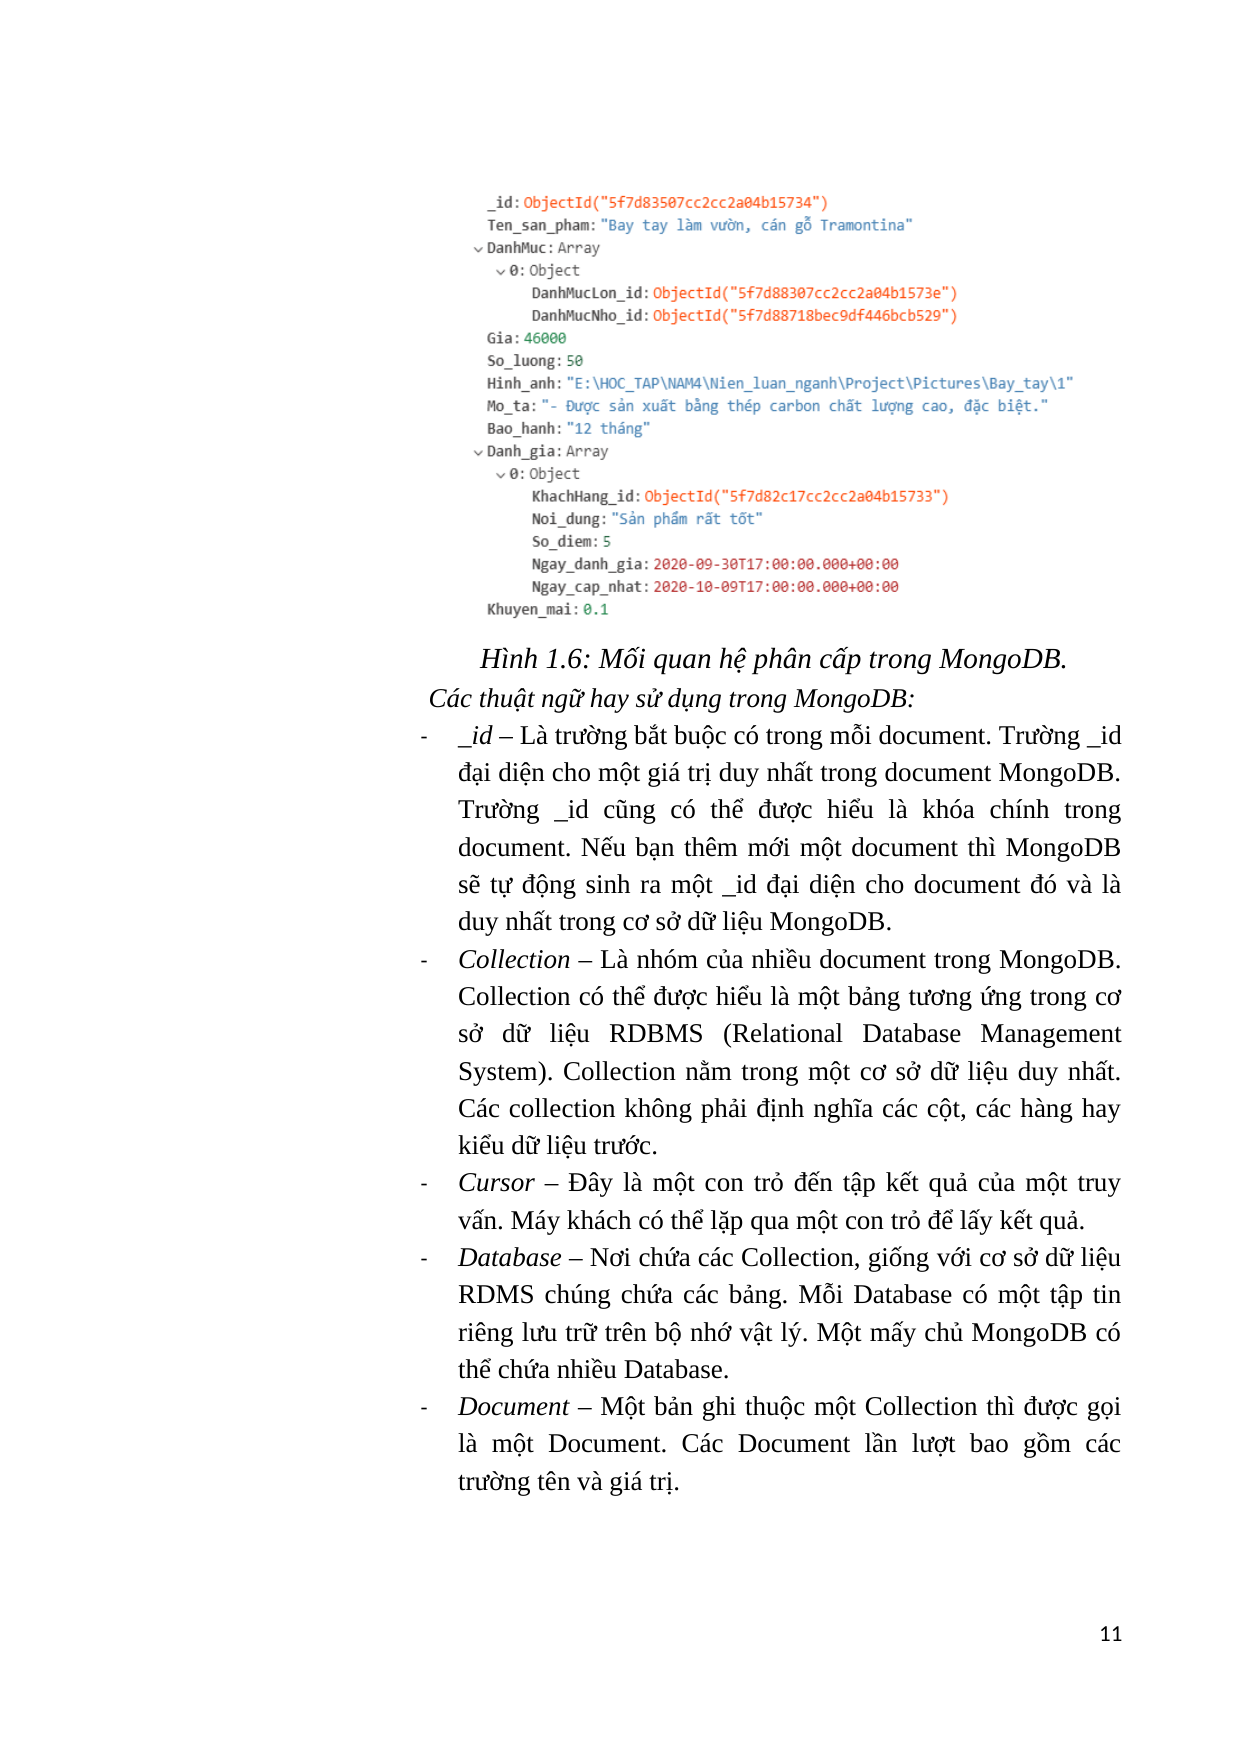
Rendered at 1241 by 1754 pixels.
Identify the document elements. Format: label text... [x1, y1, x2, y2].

list Collection – Là nhóm của nhiều document trong MongoDB. Collection có thể được hiểu là một bảng tương ứng trong cơ sở dữ liệu RDBMS (Relational Database Management System). Collection nằm trong một cơ sở dữ liệu duy nhất. Các collection không phải định nghĩa các cột, các hàng hay kiểu dữ liệu trước. [420, 943, 1122, 1160]
text Các thuật ngữ hay sử dụng trong MongoDB: [325, 682, 1122, 713]
list _id – Là trường bắt buộc có trong mỗi document. Trường _id đại diện cho một giá trị duy nhất trong document MongoDB. Trường _id cũng có thể được hiểu là khóa chính trong document. Nếu bạn thêm mới một document thì MongoDB sẽ tự động sinh ra một _id đại diện cho document đó và là duy nhất trong cơ sở dữ liệu MongoDB. [420, 719, 1122, 937]
text Hình 1.6: Mối quan hệ phân cấp trong MongoDB. [325, 641, 1122, 675]
picture [428, 177, 1122, 636]
list Cursor – Đây là một con trỏ đến tập kết quả của một truy vấn. Máy khách có thể lặp qua một con trỏ để lấy kết quả. [420, 1166, 1122, 1235]
list Document – Một bản ghi thuộc một Collection thì được gọi là một Document. Các Document lần lượt bao gồm các trường tên và giá trị. [420, 1390, 1122, 1496]
list Database – Nơi chứa các Collection, giống với cơ sở dữ liệu RDMS chúng chứa các bảng. Mỗi Database có một tập tin riêng lưu trữ trên bộ nhớ vật lý. Một mấy chủ MongoDB có thể chứa nhiều Database. [420, 1241, 1122, 1384]
